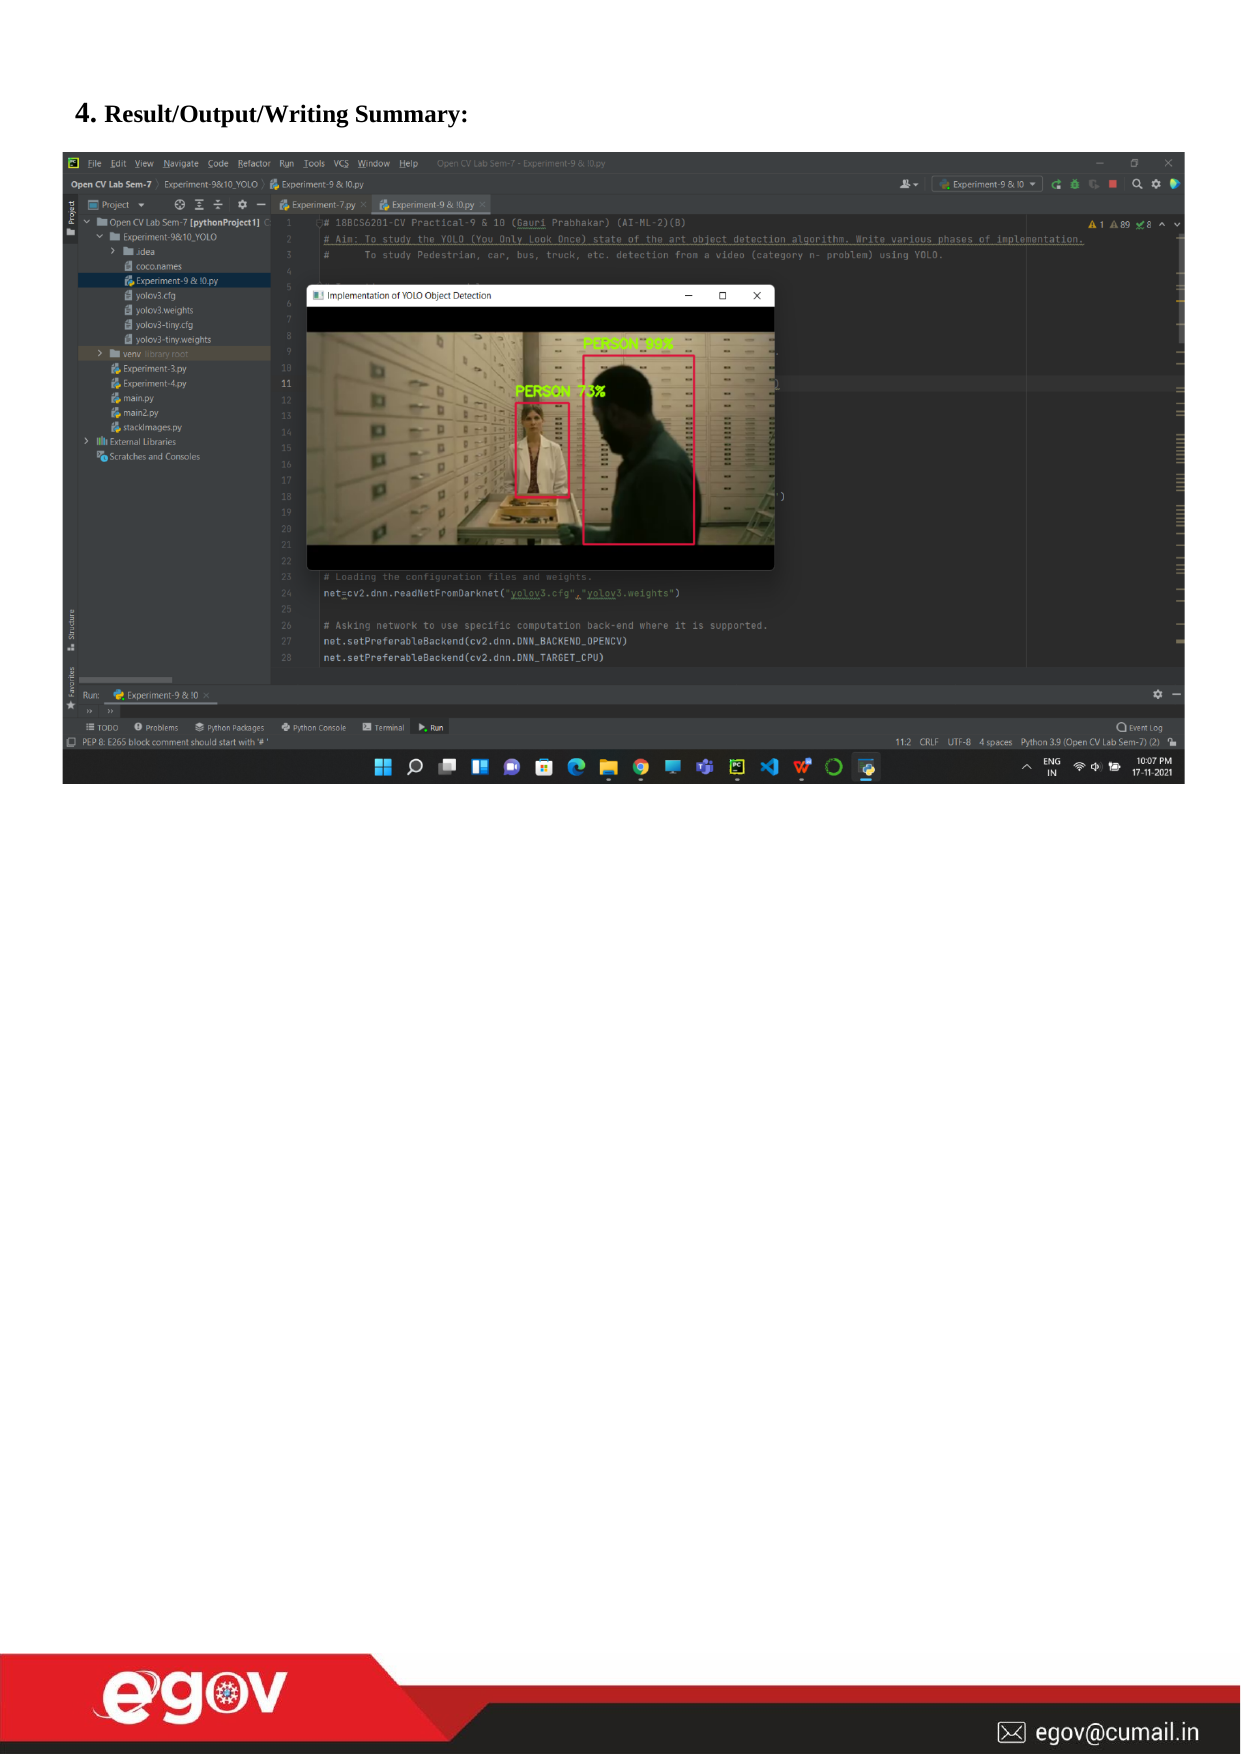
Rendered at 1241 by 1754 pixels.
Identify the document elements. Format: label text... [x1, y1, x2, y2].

picture [0, 1653, 1241, 1754]
list Result/Output/Writing Summary: [75, 95, 1240, 128]
picture [62, 152, 1185, 784]
